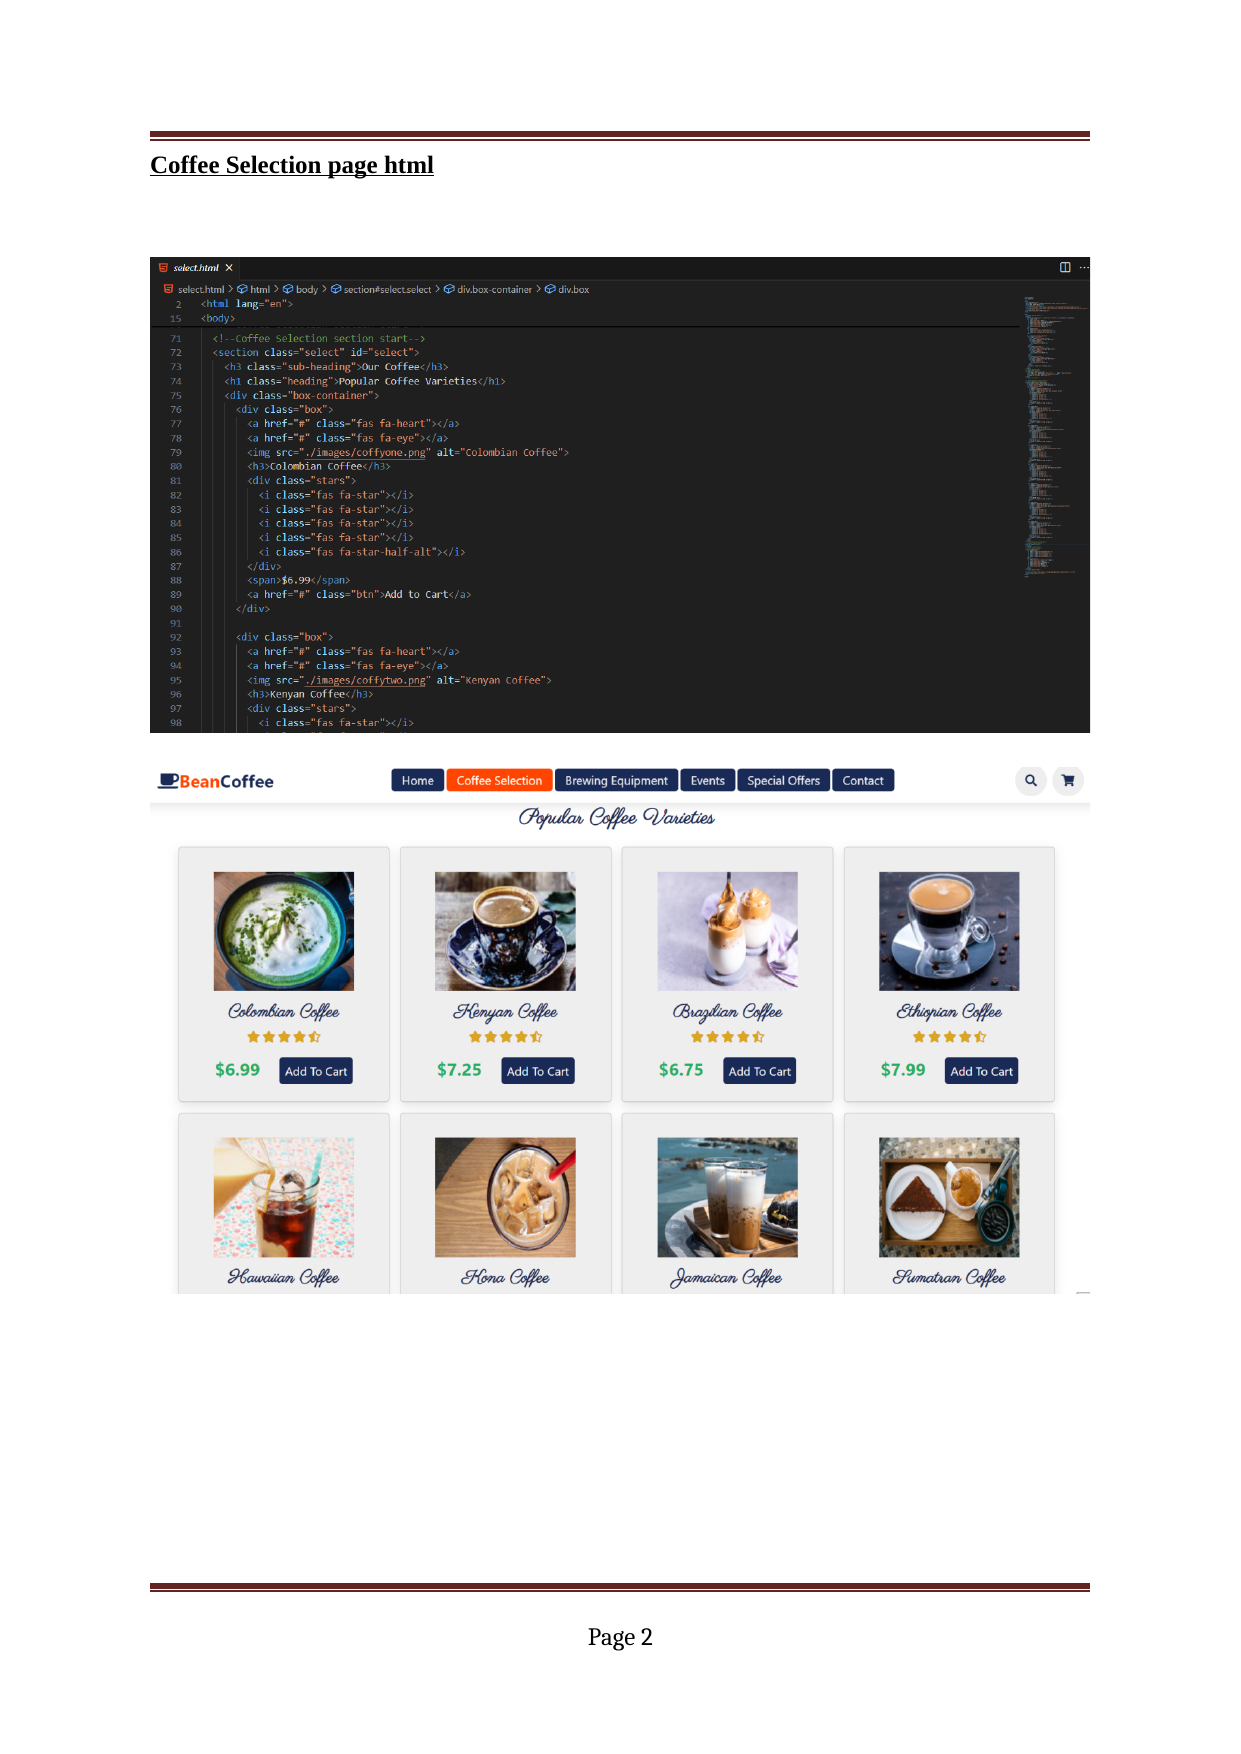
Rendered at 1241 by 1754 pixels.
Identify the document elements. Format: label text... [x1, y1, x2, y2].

picture [150, 257, 1091, 733]
picture [150, 767, 1091, 1294]
text Coffee Selection page html [150, 150, 1090, 179]
